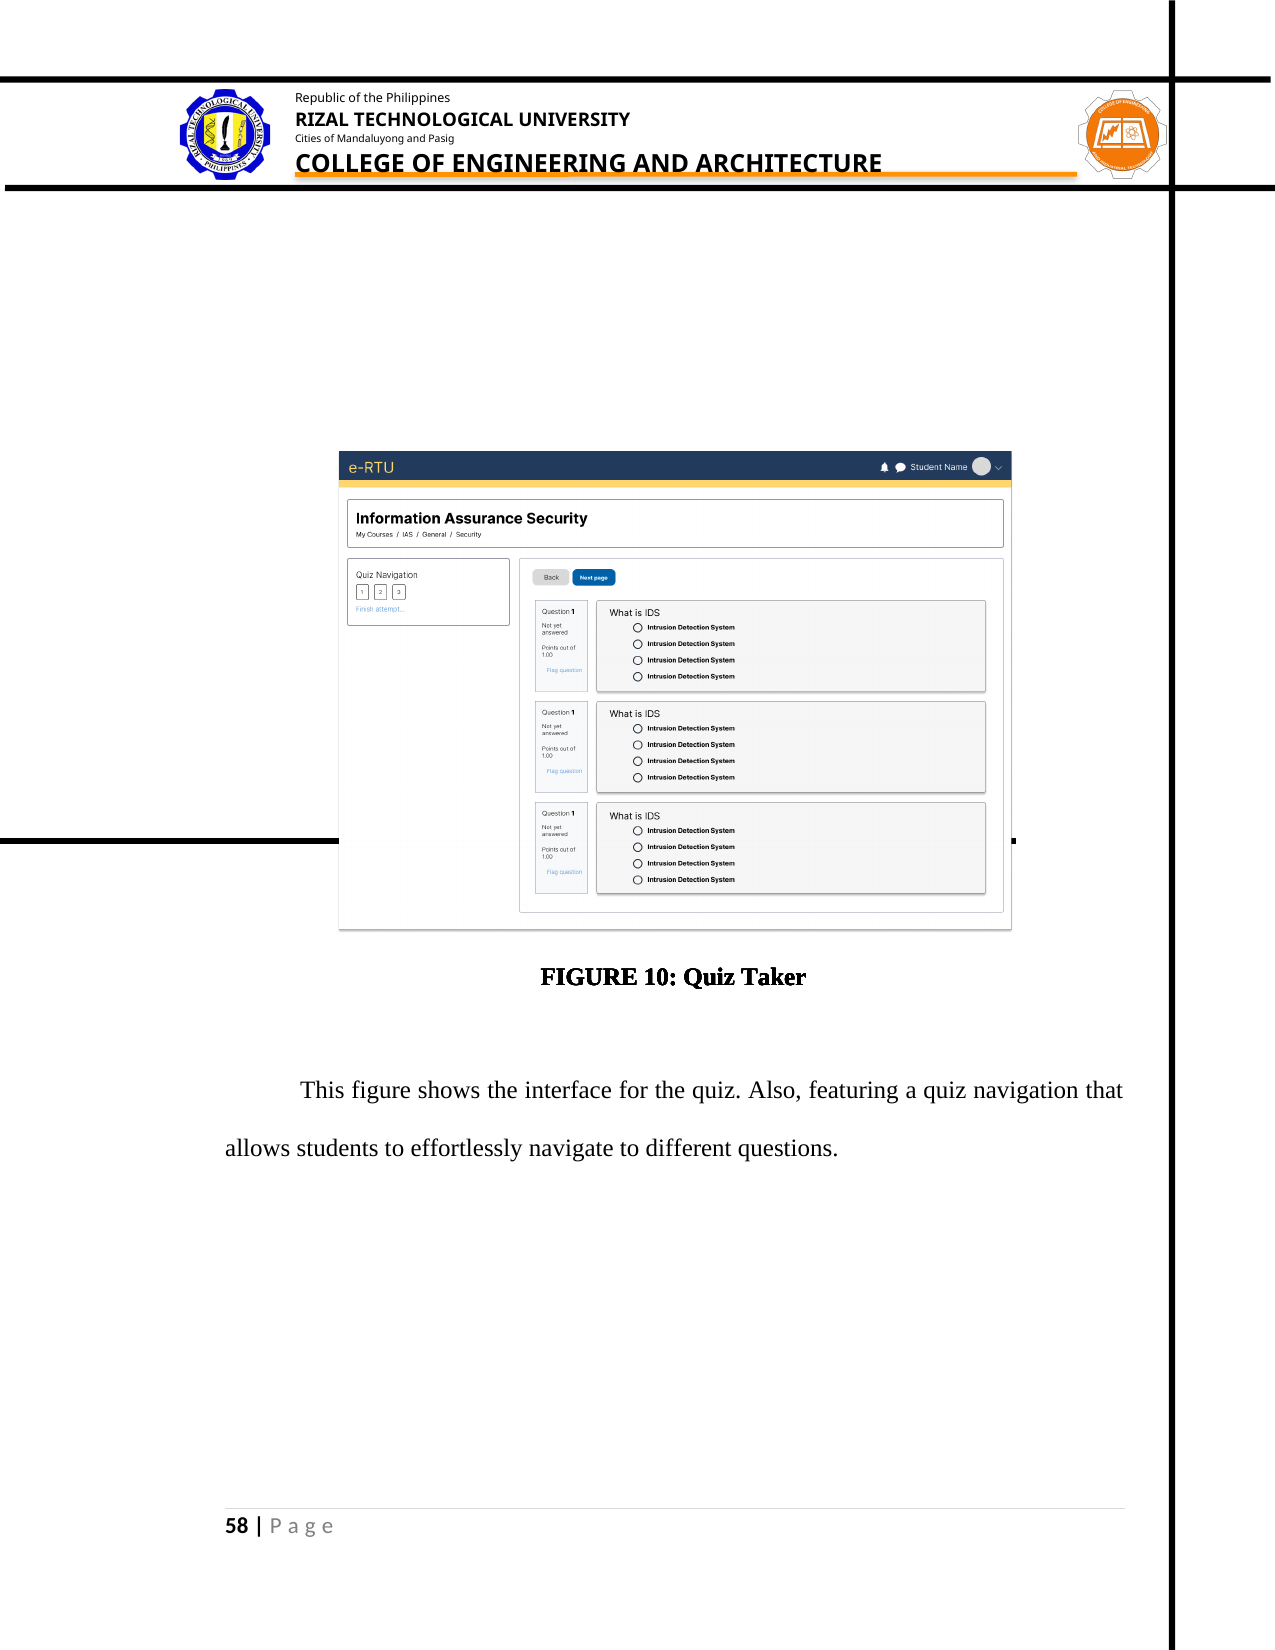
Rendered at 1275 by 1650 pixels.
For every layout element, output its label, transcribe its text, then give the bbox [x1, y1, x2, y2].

text This figure shows the interface for the quiz. Also, featuring a quiz navigation that allows students to effortlessly navigate to different questions. [225, 1076, 1125, 1162]
picture [1076, 87, 1168, 180]
picture [337, 451, 1013, 933]
picture [179, 89, 271, 180]
